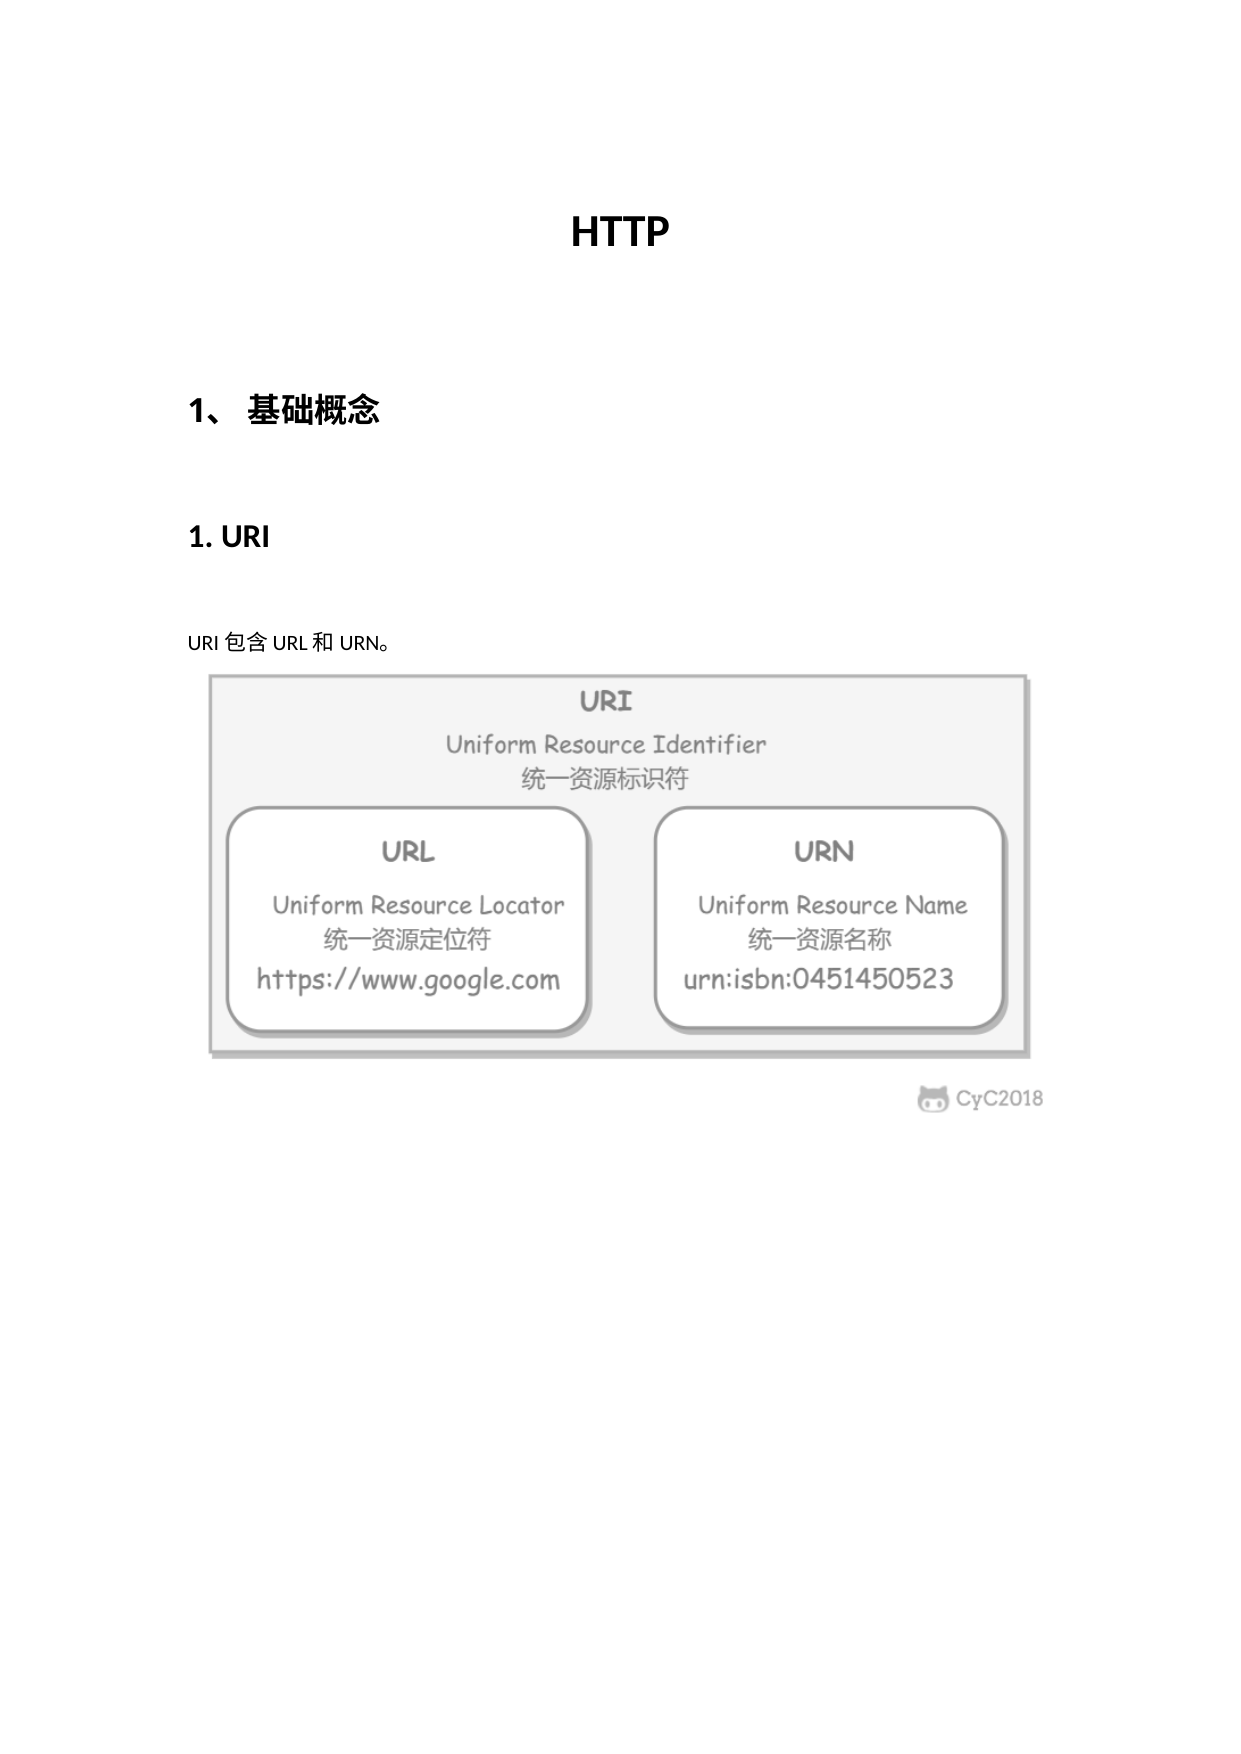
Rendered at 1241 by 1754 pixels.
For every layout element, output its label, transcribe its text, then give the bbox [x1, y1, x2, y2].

subtitle HTTP [187, 197, 1053, 262]
picture [187, 657, 1053, 1116]
text URI 包含 URL 和 URN。 [187, 625, 1053, 657]
subtitle URI [187, 503, 1053, 568]
subtitle 基础概念 [187, 376, 1053, 441]
